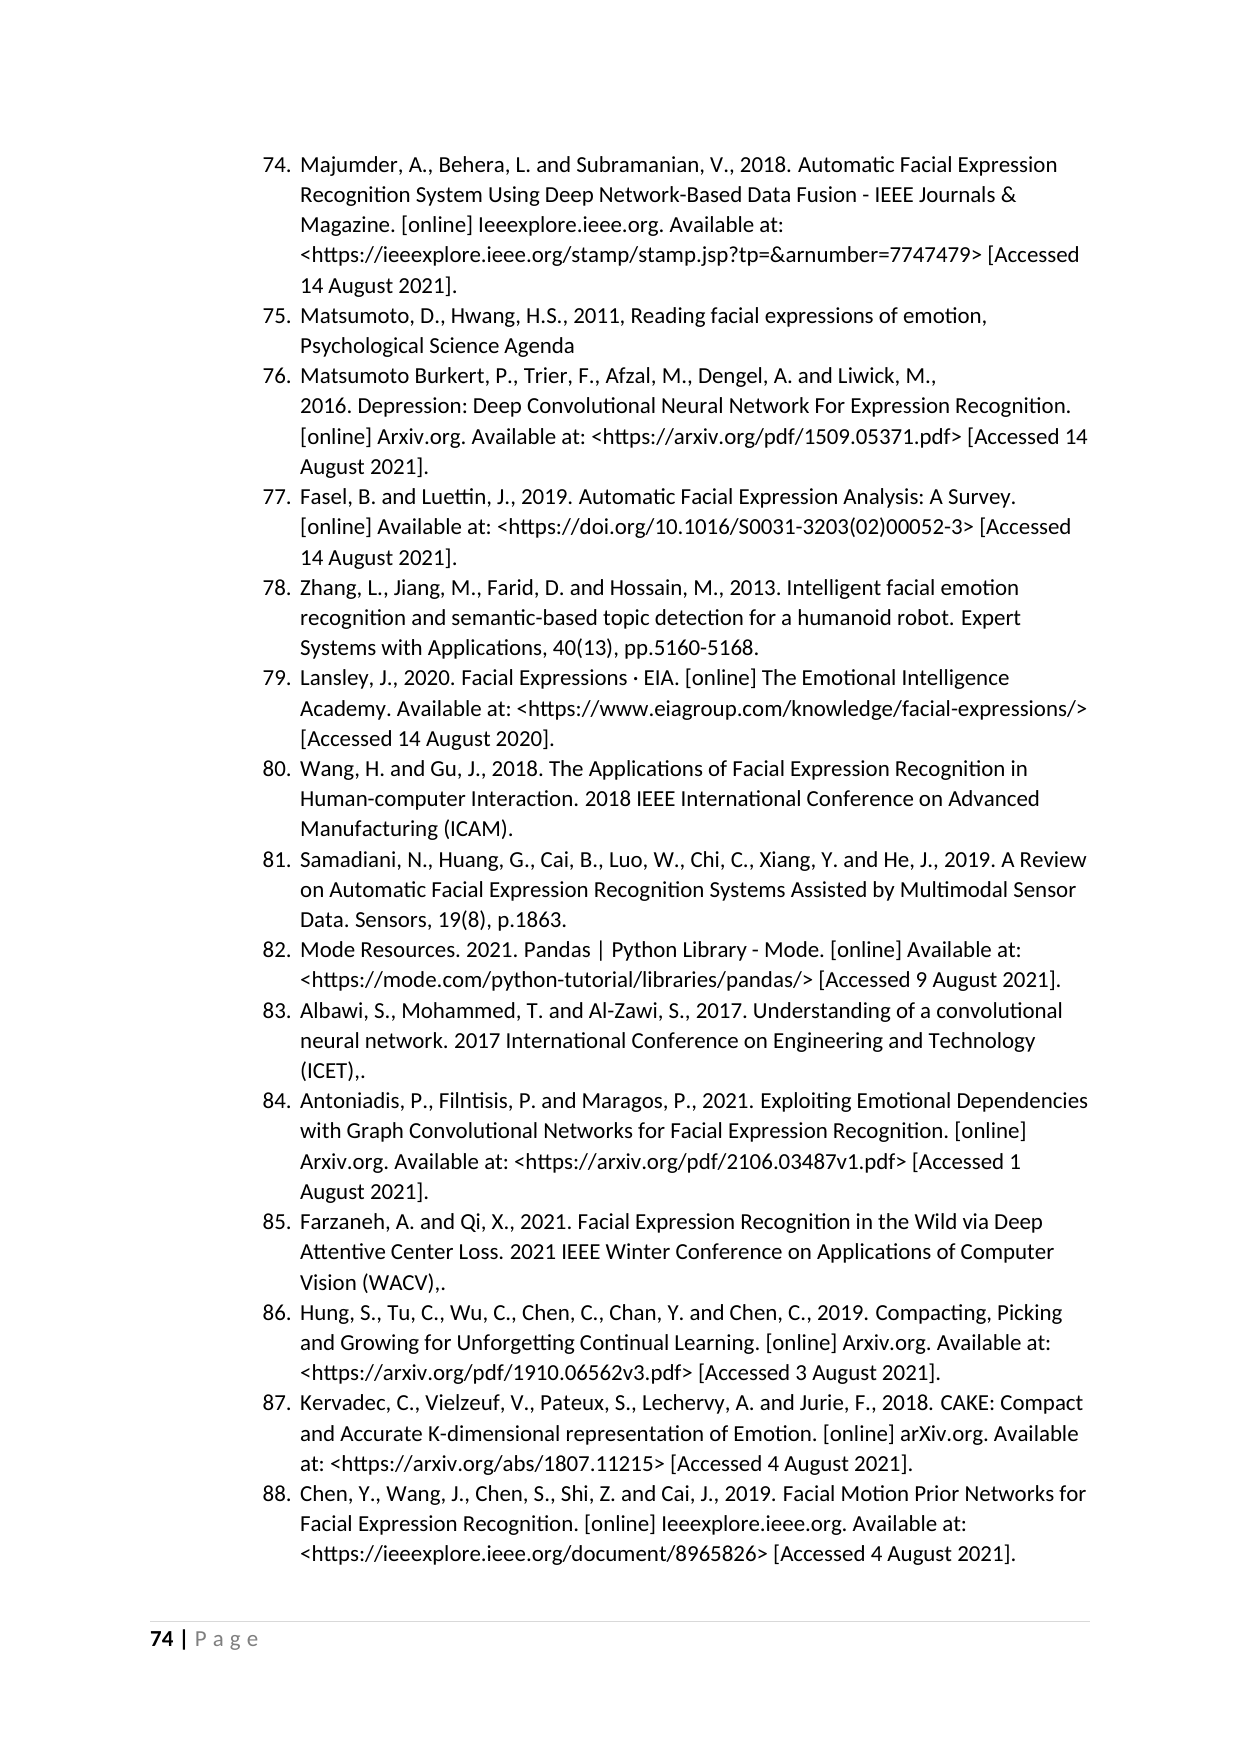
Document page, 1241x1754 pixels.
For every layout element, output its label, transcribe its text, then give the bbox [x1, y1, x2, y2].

list Matsumoto Burkert, P., Trier, F., Afzal, M., Dengel, A. and Liwick, M., 2016. Depression: Deep Convolutional Neural Network For Expression Recognition. [online] Arxiv.org. Available at: <https://arxiv.org/pdf/1509.05371.pdf> [Accessed 14 August 2021]. [262, 361, 1090, 480]
list Antoniadis, P., Filntisis, P. and Maragos, P., 2021. Exploiting Emotional Dependencies with Graph Convolutional Networks for Facial Expression Recognition. [online] Arxiv.org. Available at: <https://arxiv.org/pdf/2106.03487v1.pdf> [Accessed 1 August 2021]. [262, 1086, 1090, 1205]
list Fasel, B. and Luettin, J., 2019. Automatic Facial Expression Analysis: A Survey. [online] Available at: <https://doi.org/10.1016/S0031-3203(02)00052-3> [Accessed 14 August 2021]. [262, 482, 1090, 571]
list Majumder, A., Behera, L. and Subramanian, V., 2018. Automatic Facial Expression Recognition System Using Deep Network-Based Data Fusion - IEEE Journals & Magazine. [online] Ieeexplore.ieee.org. Available at: <https://ieeexplore.ieee.org/stamp/stamp.jsp?tp=&arnumber=7747479> [Accessed 14 August 2021]. [262, 150, 1090, 299]
list Chen, Y., Wang, J., Chen, S., Shi, Z. and Cai, J., 2019. Facial Motion Prior Networks for Facial Expression Recognition. [online] Ieeexplore.ieee.org. Available at: <https://ieeexplore.ieee.org/document/8965826> [Accessed 4 August 2021]. [262, 1479, 1090, 1568]
list Samadiani, N., Huang, G., Cai, B., Luo, W., Chi, C., Xiang, Y. and He, J., 2019. A Review on Automatic Facial Expression Recognition Systems Assisted by Multimodal Sensor Data. Sensors, 19(8), p.1863. [262, 845, 1090, 933]
list Hung, S., Tu, C., Wu, C., Chen, C., Chan, Y. and Chen, C., 2019. Compacting, Picking and Growing for Unforgetting Continual Learning. [online] Arxiv.org. Available at: <https://arxiv.org/pdf/1910.06562v3.pdf> [Accessed 3 August 2021]. [262, 1298, 1090, 1386]
list Matsumoto, D., Hwang, H.S., 2011, Reading facial expressions of emotion, Psychological Science Agenda [262, 301, 1090, 359]
list Mode Resources. 2021. Pandas | Python Library - Mode. [online] Available at: <https://mode.com/python-tutorial/libraries/pandas/> [Accessed 9 August 2021]. [262, 935, 1090, 994]
list Zhang, L., Jiang, M., Farid, D. and Hossain, M., 2013. Intelligent facial emotion recognition and semantic-based topic detection for a humanoid robot. Expert Systems with Applications, 40(13), pp.5160-5168. [262, 573, 1090, 661]
list Albawi, S., Mohammed, T. and Al-Zawi, S., 2017. Understanding of a convolutional neural network. 2017 International Conference on Engineering and Technology (ICET),. [262, 996, 1090, 1084]
list Wang, H. and Gu, J., 2018. The Applications of Facial Expression Recognition in Human-computer Interaction. 2018 IEEE International Conference on Advanced Manufacturing (ICAM). [262, 754, 1090, 843]
list Lansley, J., 2020. Facial Expressions · EIA. [online] The Emotional Intelligence Academy. Available at: <https://www.eiagroup.com/knowledge/facial-expressions/> [Accessed 14 August 2020]. [262, 663, 1090, 752]
list Kervadec, C., Vielzeuf, V., Pateux, S., Lechervy, A. and Jurie, F., 2018. CAKE: Compact and Accurate K-dimensional representation of Emotion. [online] arXiv.org. Available at: <https://arxiv.org/abs/1807.11215> [Accessed 4 August 2021]. [262, 1388, 1090, 1477]
list Farzaneh, A. and Qi, X., 2021. Facial Expression Recognition in the Wild via Deep Attentive Center Loss. 2021 IEEE Winter Conference on Applications of Computer Vision (WACV),. [262, 1207, 1090, 1296]
